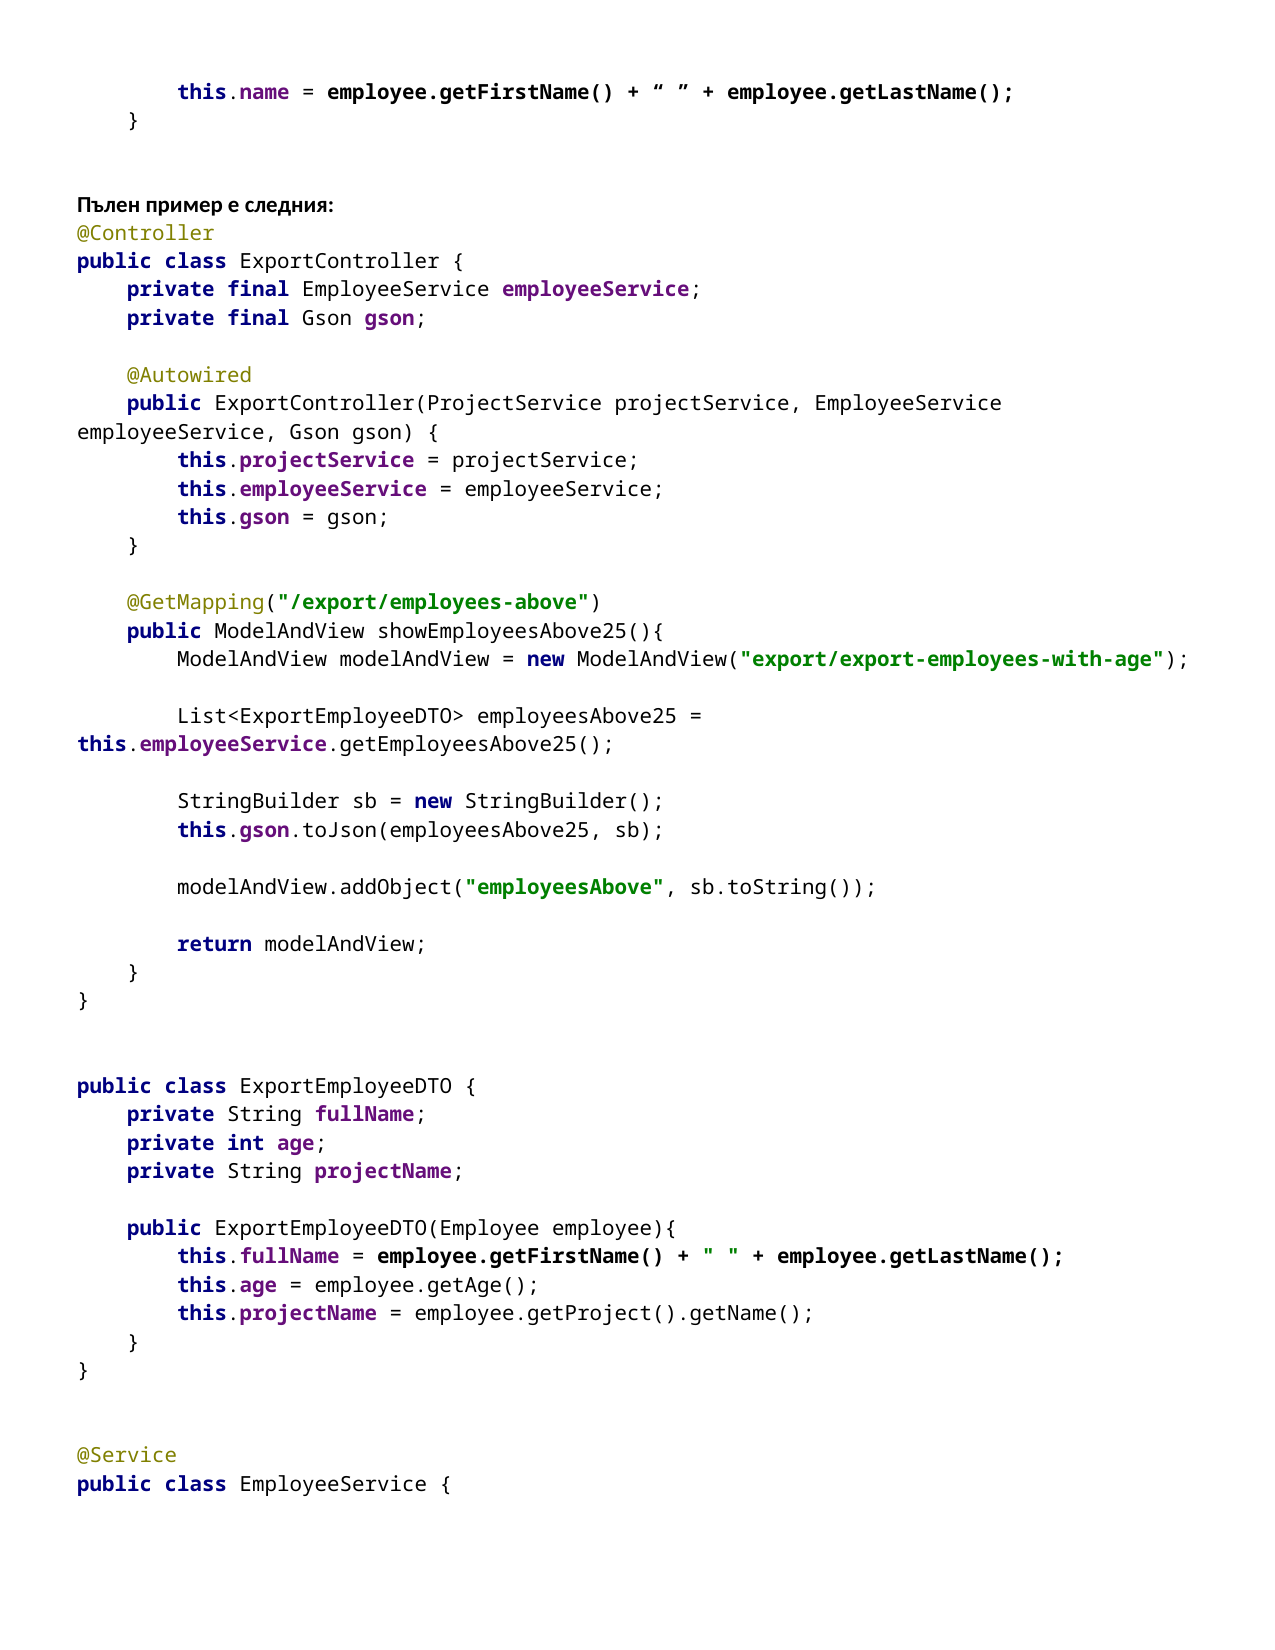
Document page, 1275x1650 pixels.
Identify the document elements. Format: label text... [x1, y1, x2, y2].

text @Controller public class ExportController { private final EmployeeService employeeService; private final Gson gson; @Autowired public ExportController(ProjectService projectService, EmployeeService employeeService, Gson gson) { this.projectService = projectService; this.employeeService = employeeService; this.gson = gson; } @GetMapping("/export/employees-above") public ModelAndView showEmployeesAbove25(){ ModelAndView modelAndView = new ModelAndView("export/export-employees-with-age"); List<ExportEmployeeDTO> employeesAbove25 = this.employeeService.getEmployeesAbove25(); StringBuilder sb = new StringBuilder(); this.gson.toJson(employeesAbove25, sb); modelAndView.addObject("employeesAbove", sb.toString()); return modelAndView; } } [77, 218, 1198, 1014]
text public class ExportEmployeeDTO { private String fullName; private int age; private String projectName; public ExportEmployeeDTO(Employee employee){ this.fullName = employee.getFirstName() + " " + employee.getLastName(); this.age = employee.getAge(); this.projectName = employee.getProject().getName(); } [77, 1071, 1198, 1355]
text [77, 1441, 1198, 1497]
text } [77, 1355, 1198, 1384]
text Пълен пример е следния: [77, 190, 1198, 218]
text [77, 77, 1198, 134]
